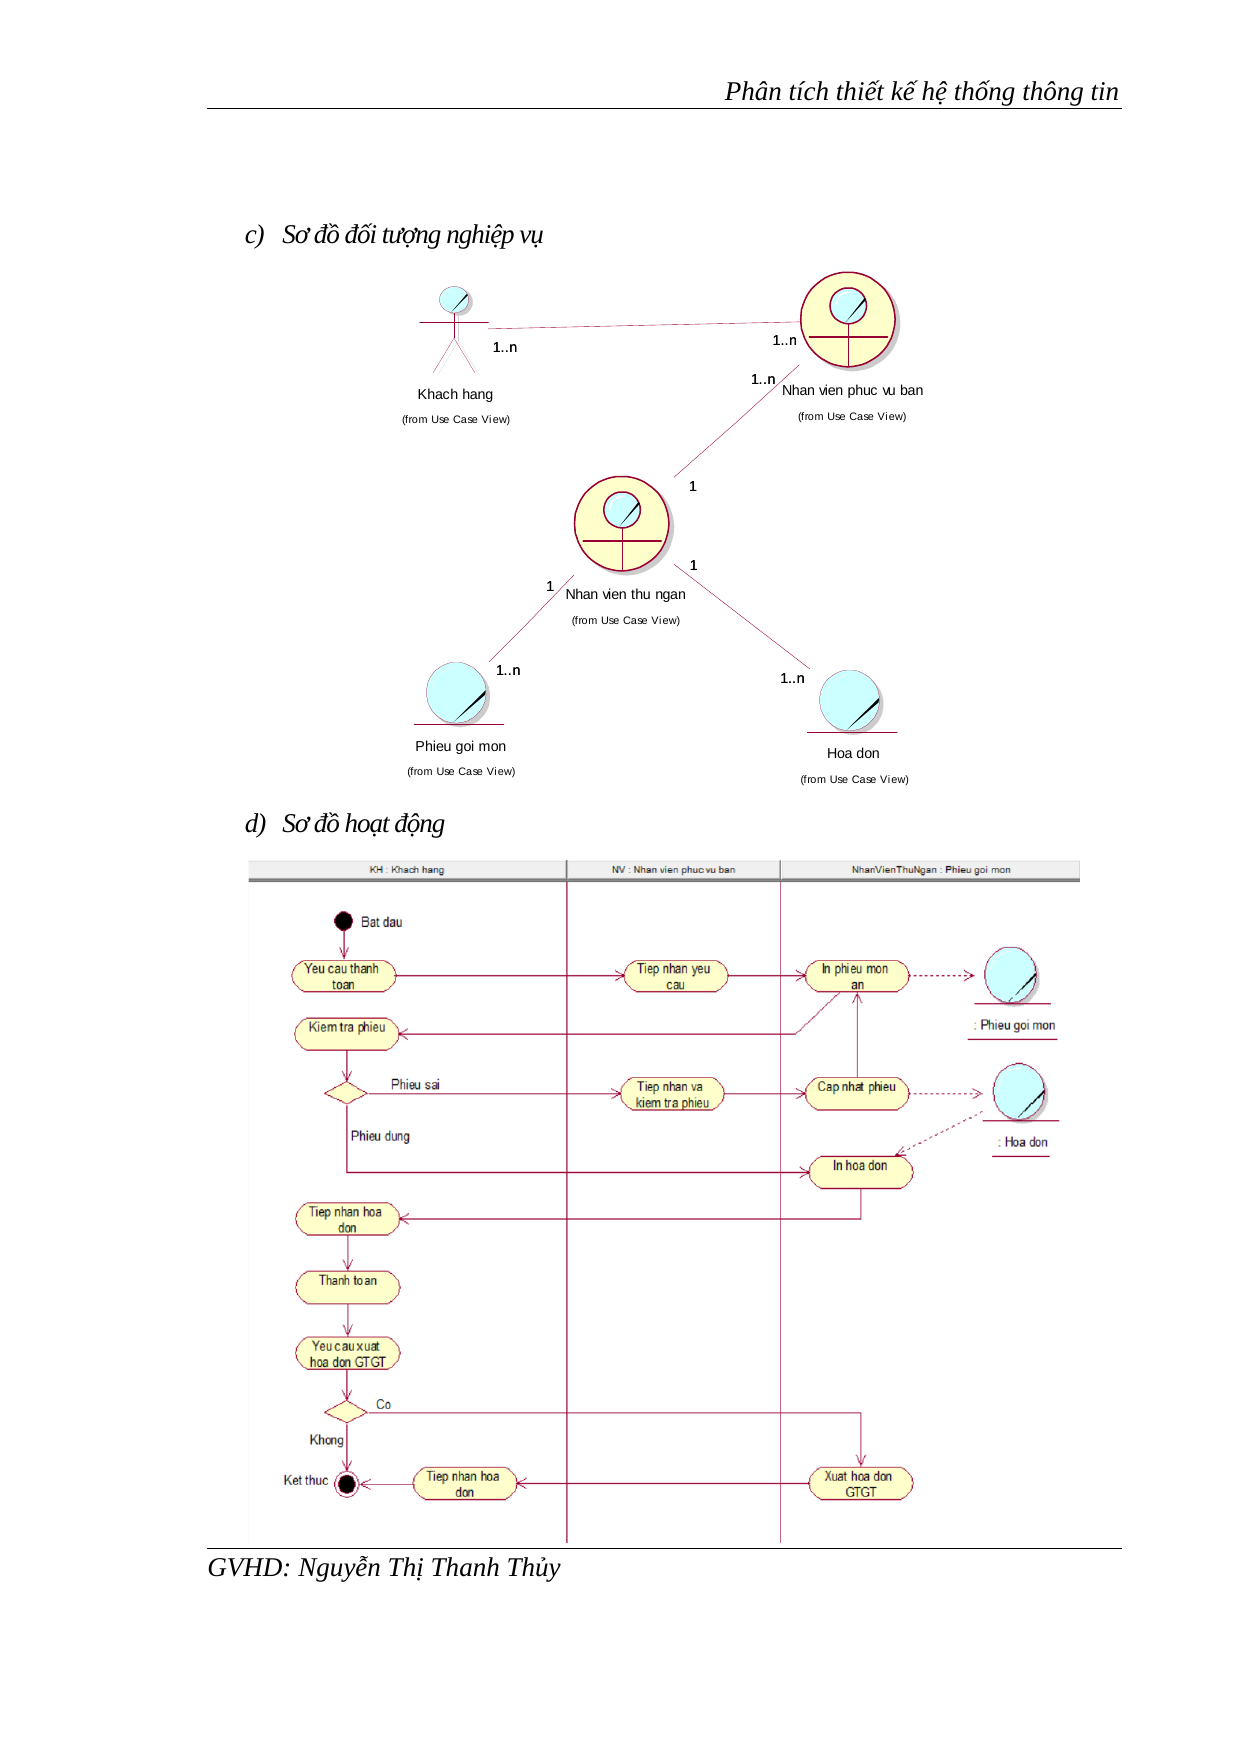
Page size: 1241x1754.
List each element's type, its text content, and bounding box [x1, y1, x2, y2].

picture [248, 860, 1080, 1543]
list Sơ đồ hoạt động [244, 807, 1122, 838]
list Sơ đồ đối tượng nghiệp vụ [244, 219, 1122, 250]
